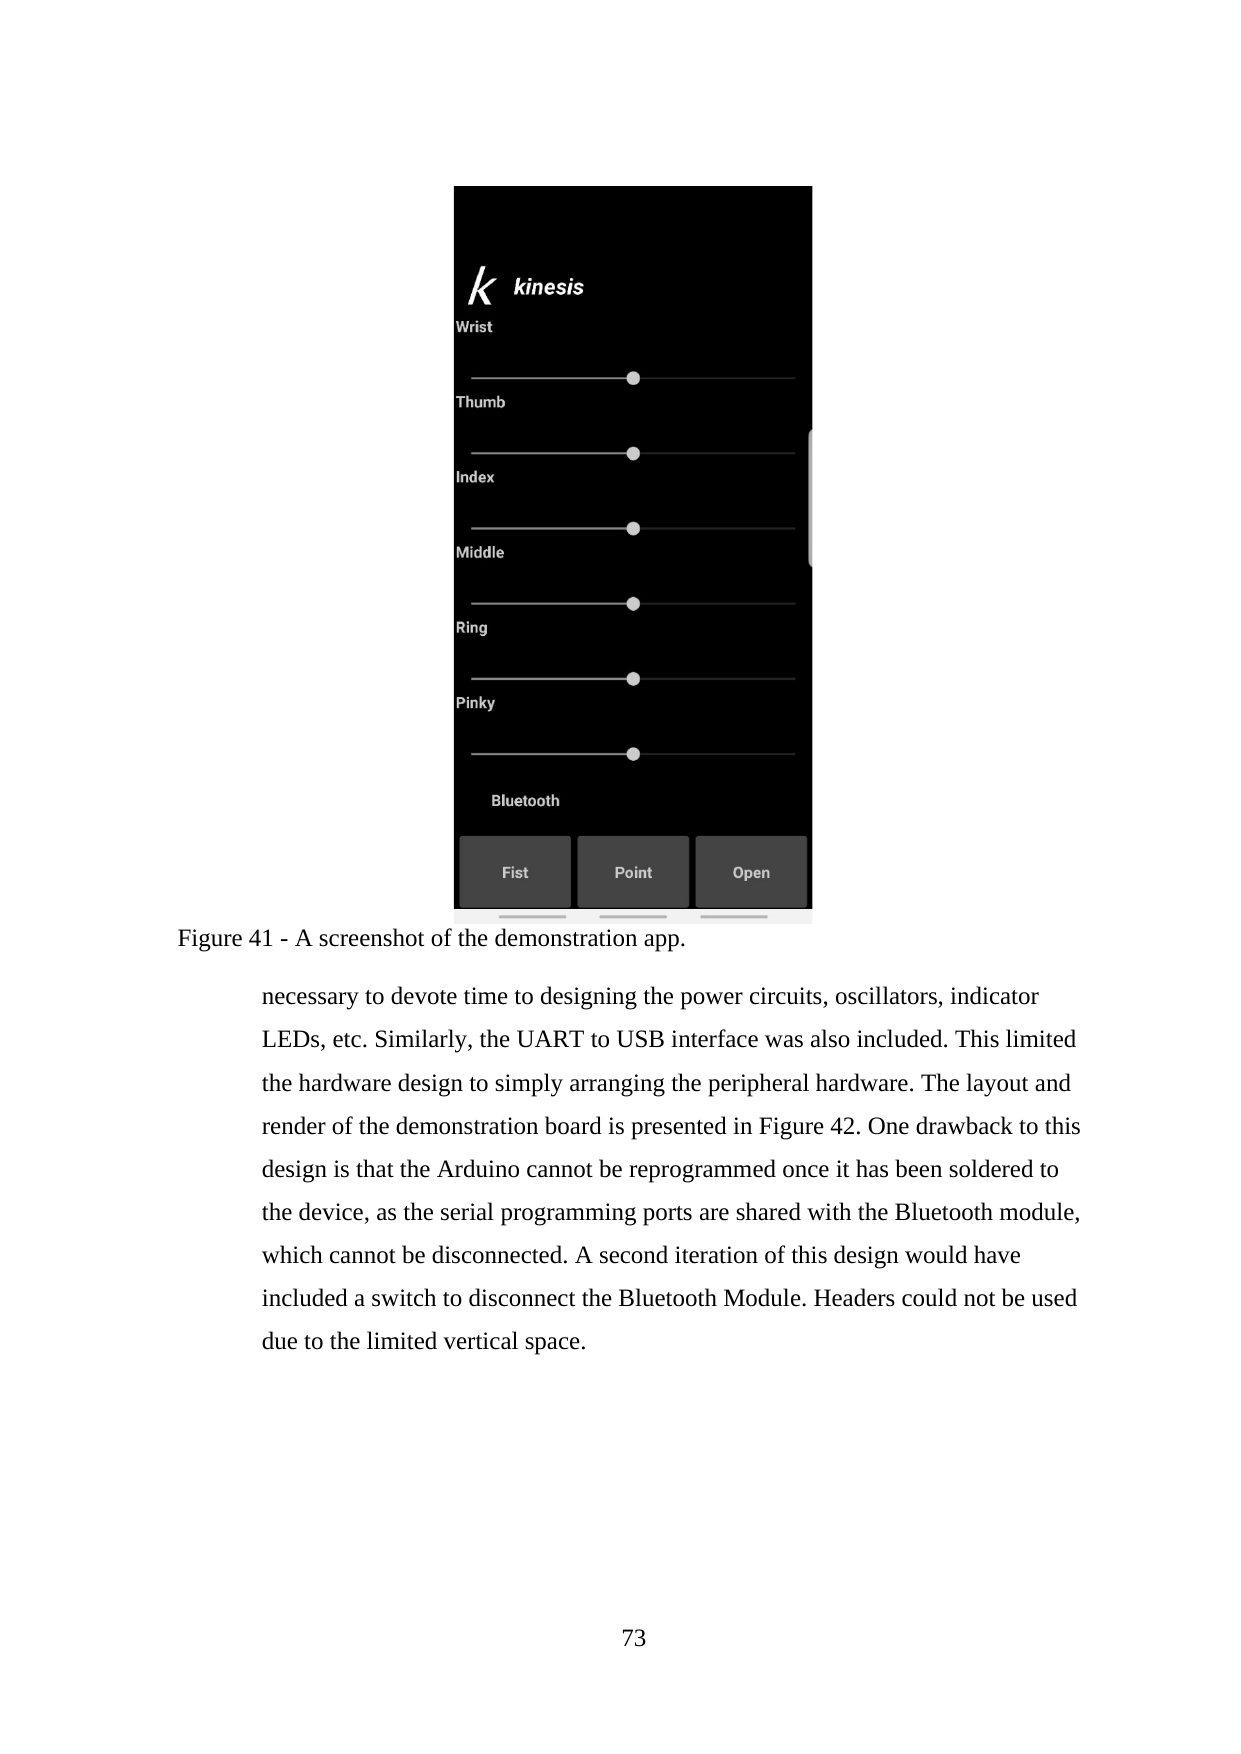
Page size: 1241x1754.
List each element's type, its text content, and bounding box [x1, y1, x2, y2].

picture [453, 186, 813, 924]
text necessary to devote time to designing the power circuits, oscillators, indicator LEDs, etc. Similarly, the UART to USB interface was also included. This limited the hardware design to simply arranging the peripheral hardware. The layout and render of the demonstration board is presented in Figure 28. One drawback to this design is that the Arduino cannot be reprogrammed once it has been soldered to the device, as the serial programming ports are shared with the Bluetooth module, which cannot be disconnected. A second iteration of this design would have included a switch to disconnect the Bluetooth Module. Headers could not be used due to the limited vertical space. [262, 981, 1090, 1355]
